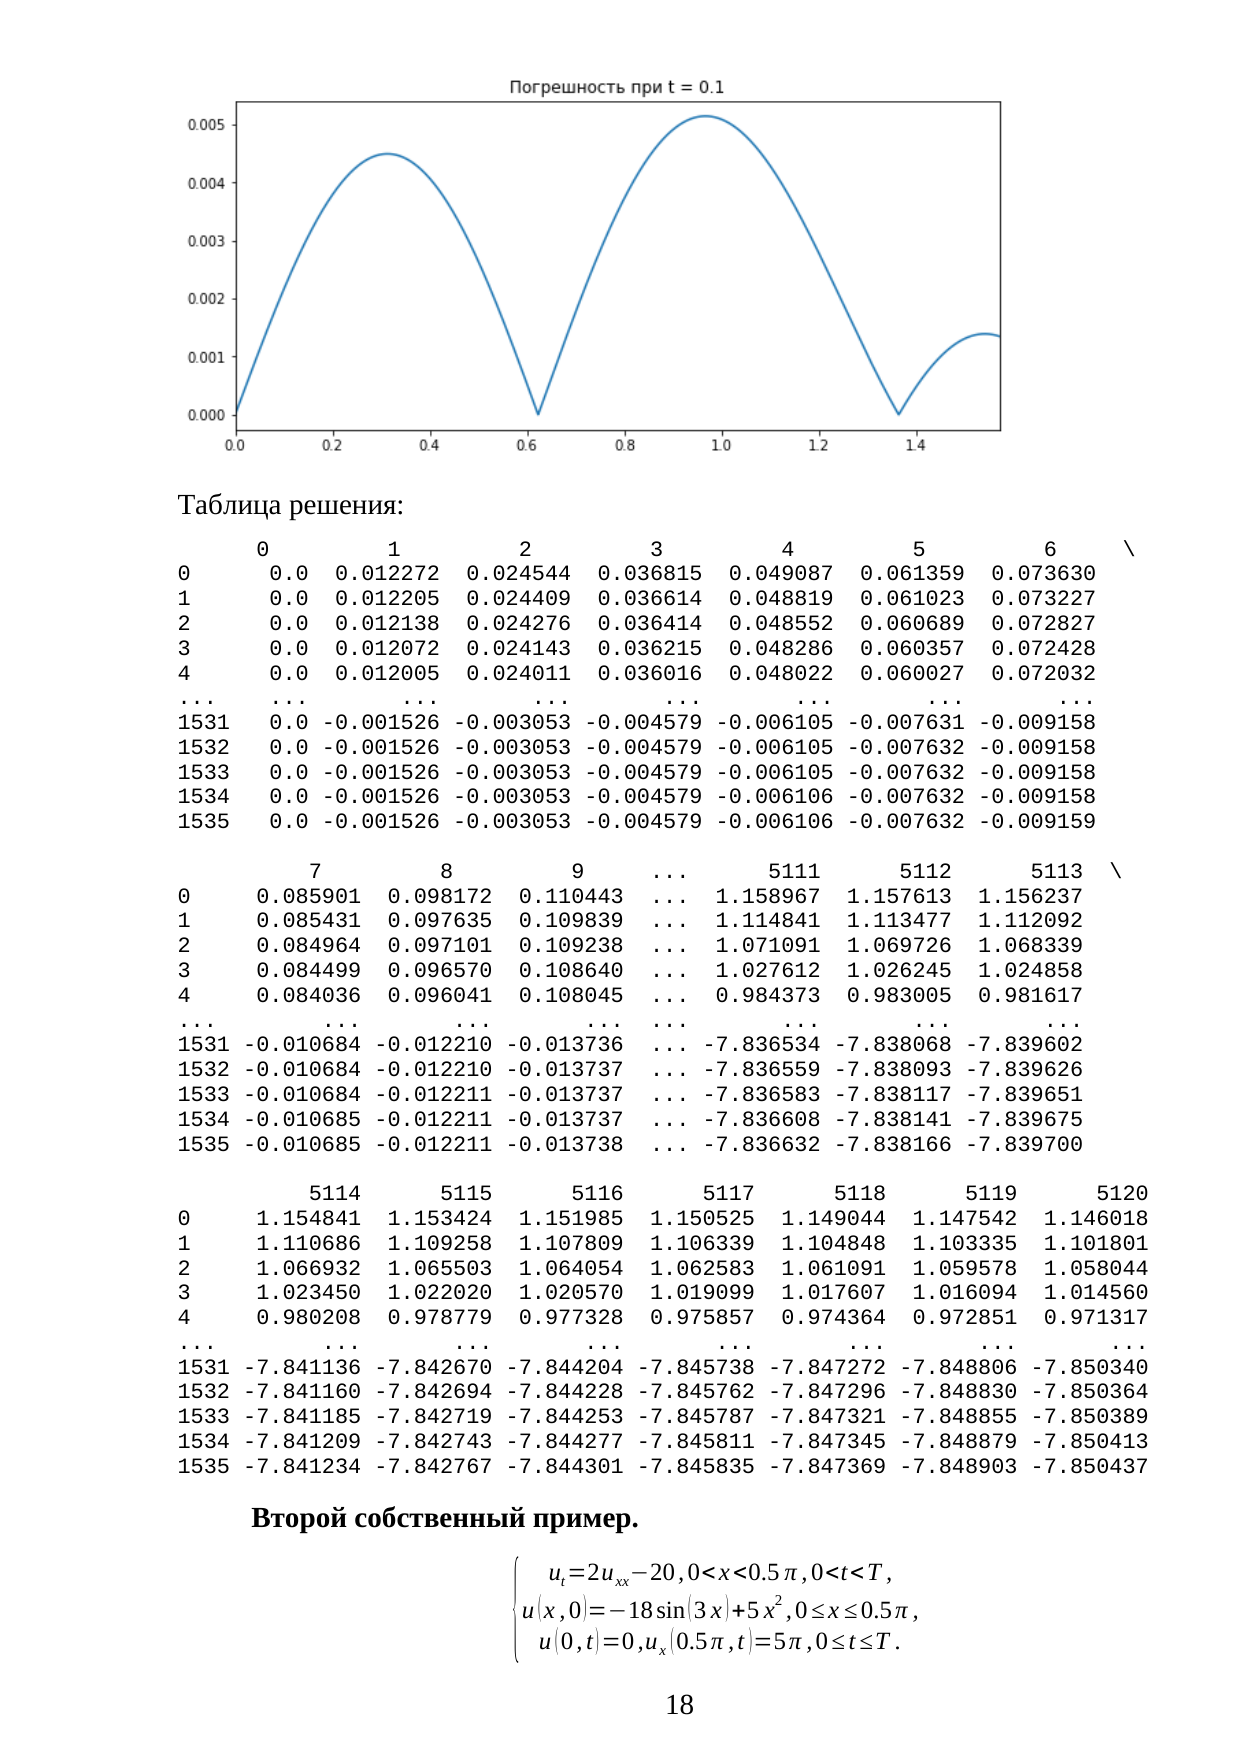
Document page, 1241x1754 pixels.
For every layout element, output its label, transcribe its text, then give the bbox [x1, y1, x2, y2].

text ... ... ... ... ... ... ... ... [177, 1331, 1181, 1356]
text 4 0.0 0.012005 0.024011 0.036016 0.048022 0.060027 0.072032 [177, 662, 1181, 686]
text 5114 5115 5116 5117 5118 5119 5120 [177, 1182, 1181, 1207]
text 1535 0.0 -0.001526 -0.003053 -0.004579 -0.006106 -0.007632 -0.009159 [177, 810, 1181, 835]
text 0 1 2 3 4 5 6 \ [177, 538, 1181, 562]
text 4 0.980208 0.978779 0.977328 0.975857 0.974364 0.972851 0.971317 [177, 1306, 1181, 1331]
text 2 0.084964 0.097101 0.109238 ... 1.071091 1.069726 1.068339 [177, 934, 1181, 959]
text 0 1.154841 1.153424 1.151985 1.150525 1.149044 1.147542 1.146018 [177, 1207, 1181, 1232]
text 1532 -7.841160 -7.842694 -7.844228 -7.845762 -7.847296 -7.848830 -7.850364 [177, 1381, 1181, 1405]
text 1532 -0.010684 -0.012210 -0.013737 ... -7.836559 -7.838093 -7.839626 [177, 1058, 1181, 1083]
text 1535 -0.010685 -0.012211 -0.013738 ... -7.836632 -7.838166 -7.839700 [177, 1133, 1181, 1157]
text 1534 0.0 -0.001526 -0.003053 -0.004579 -0.006106 -0.007632 -0.009158 [177, 786, 1181, 810]
text 7 8 9 ... 5111 5112 5113 \ [177, 860, 1181, 885]
text 0 0.085901 0.098172 0.110443 ... 1.158967 1.157613 1.156237 [177, 885, 1181, 909]
text 3 0.084499 0.096570 0.108640 ... 1.027612 1.026245 1.024858 [177, 959, 1181, 984]
text 1 1.110686 1.109258 1.107809 1.106339 1.104848 1.103335 1.101801 [177, 1232, 1181, 1257]
text 0 0.0 0.012272 0.024544 0.036815 0.049087 0.061359 0.073630 [177, 562, 1181, 587]
text 1533 -7.841185 -7.842719 -7.844253 -7.845787 -7.847321 -7.848855 -7.850389 [177, 1405, 1181, 1430]
text 2 1.066932 1.065503 1.064054 1.062583 1.061091 1.059578 1.058044 [177, 1257, 1181, 1281]
text 1 0.0 0.012205 0.024409 0.036614 0.048819 0.061023 0.073227 [177, 587, 1181, 612]
text 1533 0.0 -0.001526 -0.003053 -0.004579 -0.006105 -0.007632 -0.009158 [177, 761, 1181, 786]
text 1 0.085431 0.097635 0.109839 ... 1.114841 1.113477 1.112092 [177, 909, 1181, 934]
text 3 1.023450 1.022020 1.020570 1.019099 1.017607 1.016094 1.014560 [177, 1281, 1181, 1306]
text 3 0.0 0.012072 0.024143 0.036215 0.048286 0.060357 0.072428 [177, 637, 1181, 662]
picture [177, 75, 1024, 463]
text 1531 -0.010684 -0.012210 -0.013736 ... -7.836534 -7.838068 -7.839602 [177, 1033, 1181, 1058]
text ... ... ... ... ... ... ... ... [177, 1009, 1181, 1033]
text 4 0.084036 0.096041 0.108045 ... 0.984373 0.983005 0.981617 [177, 984, 1181, 1009]
text 2 0.0 0.012138 0.024276 0.036414 0.048552 0.060689 0.072827 [177, 612, 1181, 637]
text 1534 -7.841209 -7.842743 -7.844277 -7.845811 -7.847345 -7.848879 -7.850413 [177, 1430, 1181, 1455]
text 1533 -0.010684 -0.012211 -0.013737 ... -7.836583 -7.838117 -7.839651 [177, 1083, 1181, 1108]
text Таблица решения: [177, 487, 1181, 521]
subtitle Второй собственный пример. [177, 1501, 1181, 1534]
text ... ... ... ... ... ... ... ... [177, 686, 1181, 711]
text 1531 0.0 -0.001526 -0.003053 -0.004579 -0.006105 -0.007631 -0.009158 [177, 711, 1181, 736]
text 1535 -7.841234 -7.842767 -7.844301 -7.845835 -7.847369 -7.848903 -7.850437 [177, 1455, 1181, 1480]
text 1531 -7.841136 -7.842670 -7.844204 -7.845738 -7.847272 -7.848806 -7.850340 [177, 1356, 1181, 1381]
text 1534 -0.010685 -0.012211 -0.013737 ... -7.836608 -7.838141 -7.839675 [177, 1108, 1181, 1133]
text 1532 0.0 -0.001526 -0.003053 -0.004579 -0.006105 -0.007632 -0.009158 [177, 736, 1181, 761]
